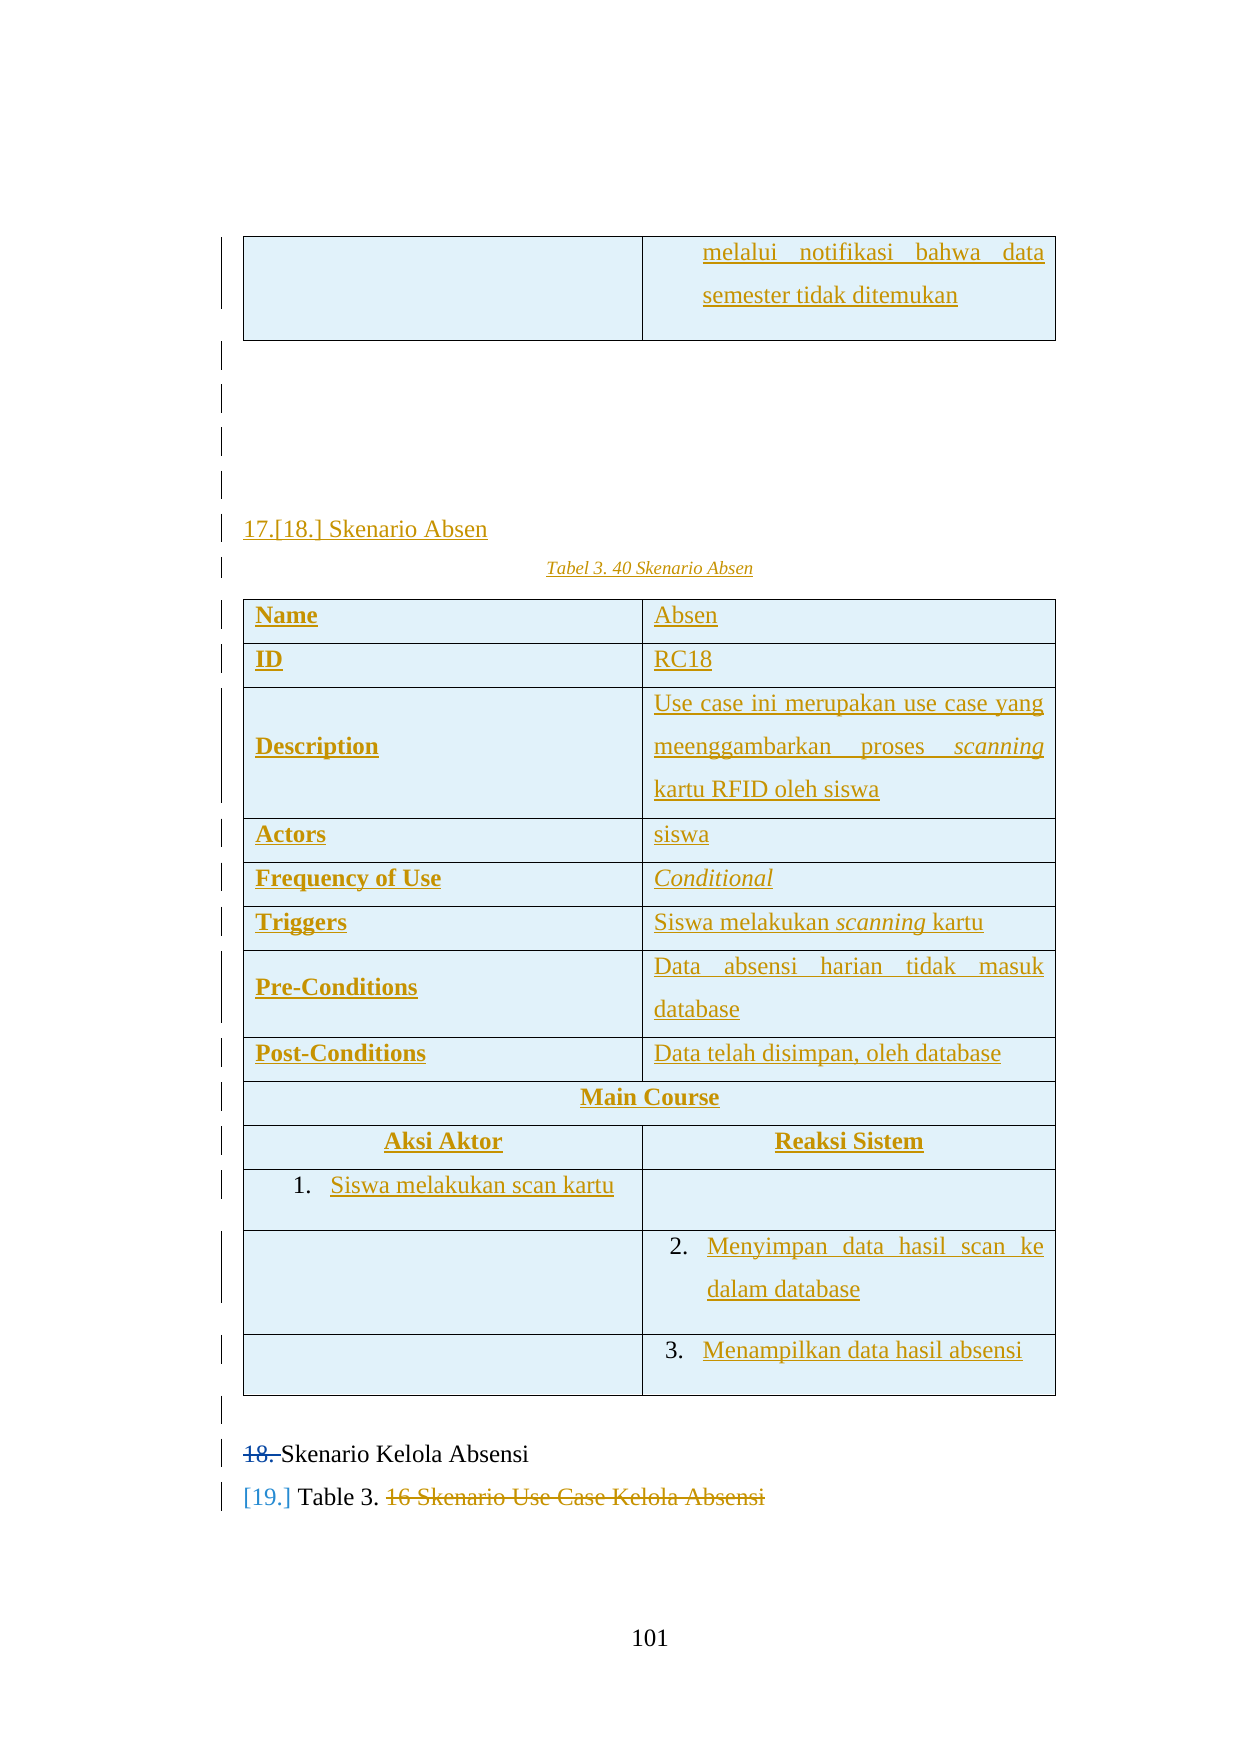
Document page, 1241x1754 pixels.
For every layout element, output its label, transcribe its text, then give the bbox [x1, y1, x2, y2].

list Skenario Kelola Absensi [243, 1439, 1063, 1467]
